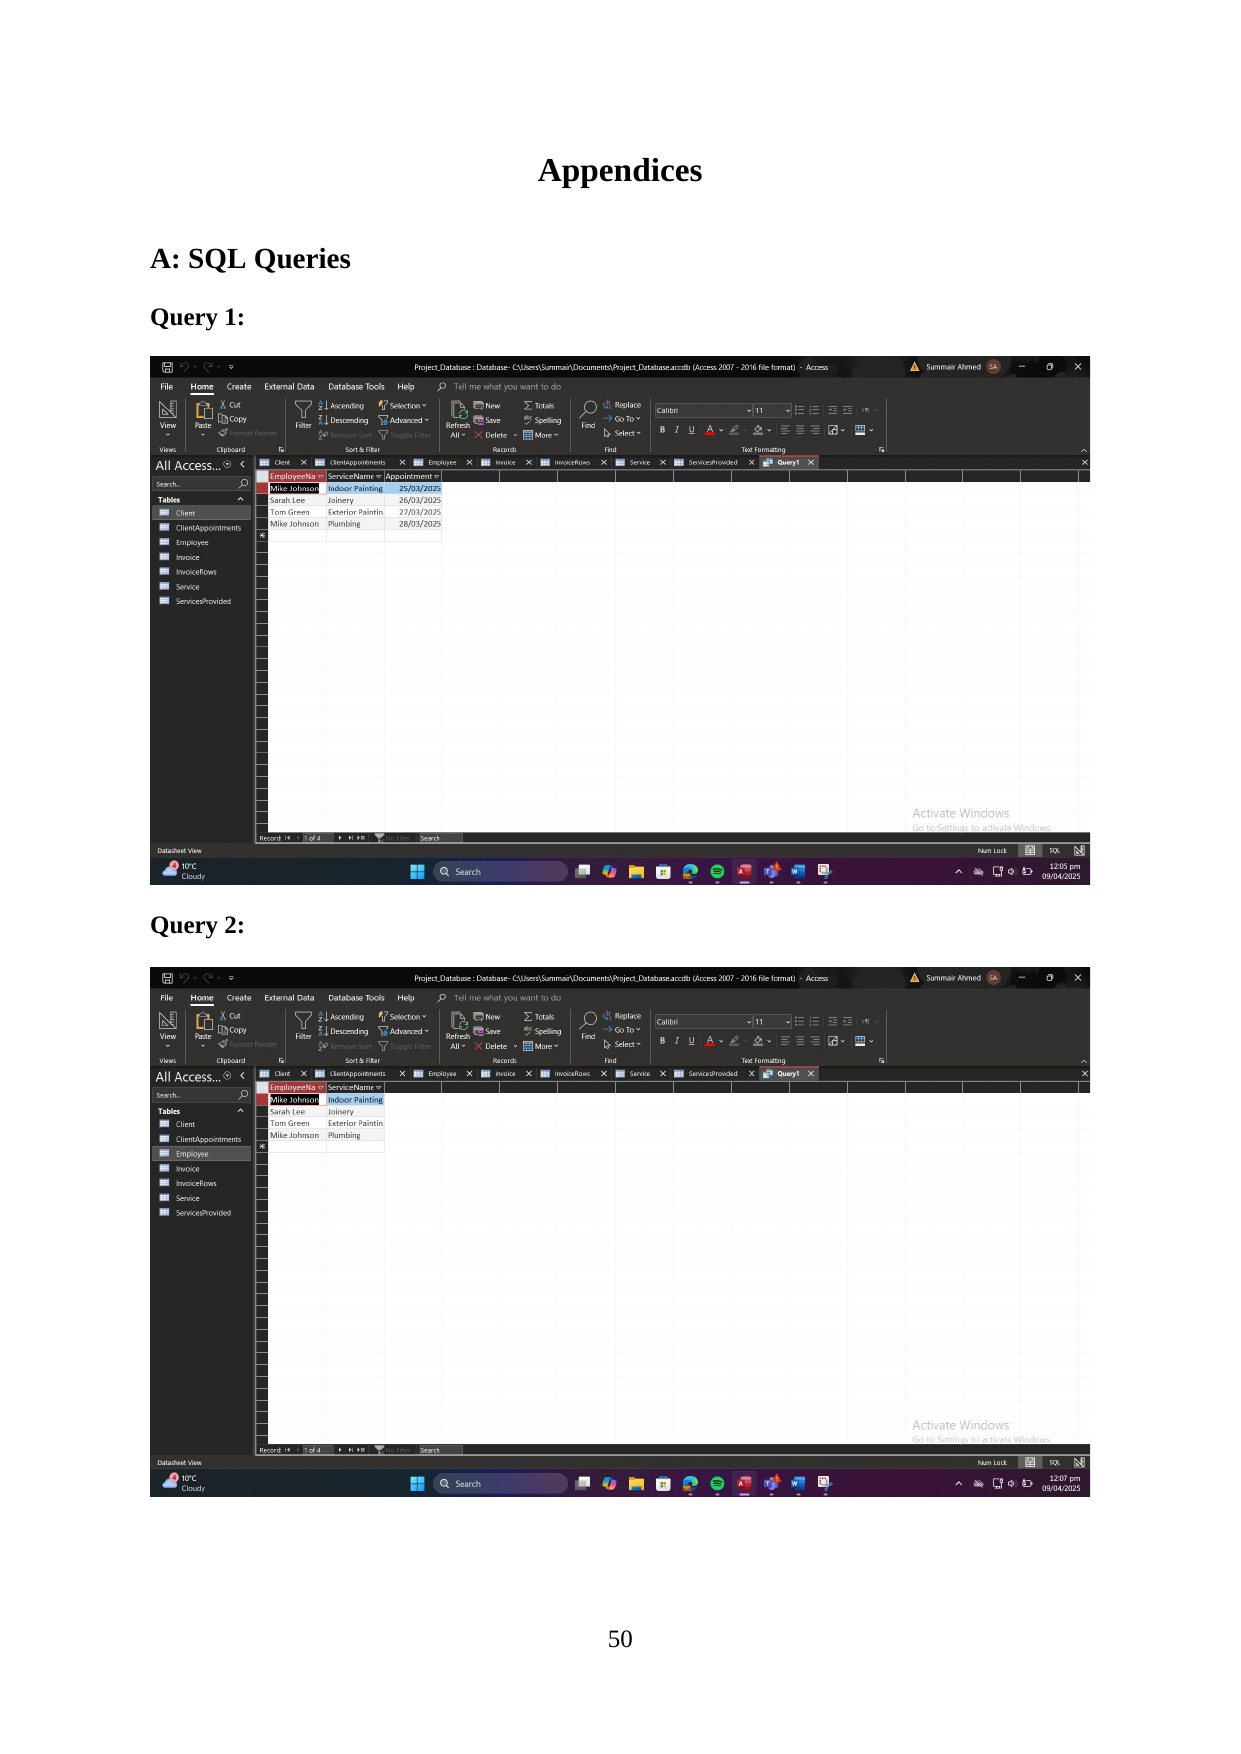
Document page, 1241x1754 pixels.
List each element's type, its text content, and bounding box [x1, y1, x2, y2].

picture [150, 967, 1091, 1497]
text Query 2: [150, 910, 1090, 938]
picture [150, 356, 1091, 885]
subtitle A: SQL Queries [150, 241, 1090, 275]
subtitle Appendices [150, 150, 1090, 188]
text Query 1: [150, 302, 1090, 331]
